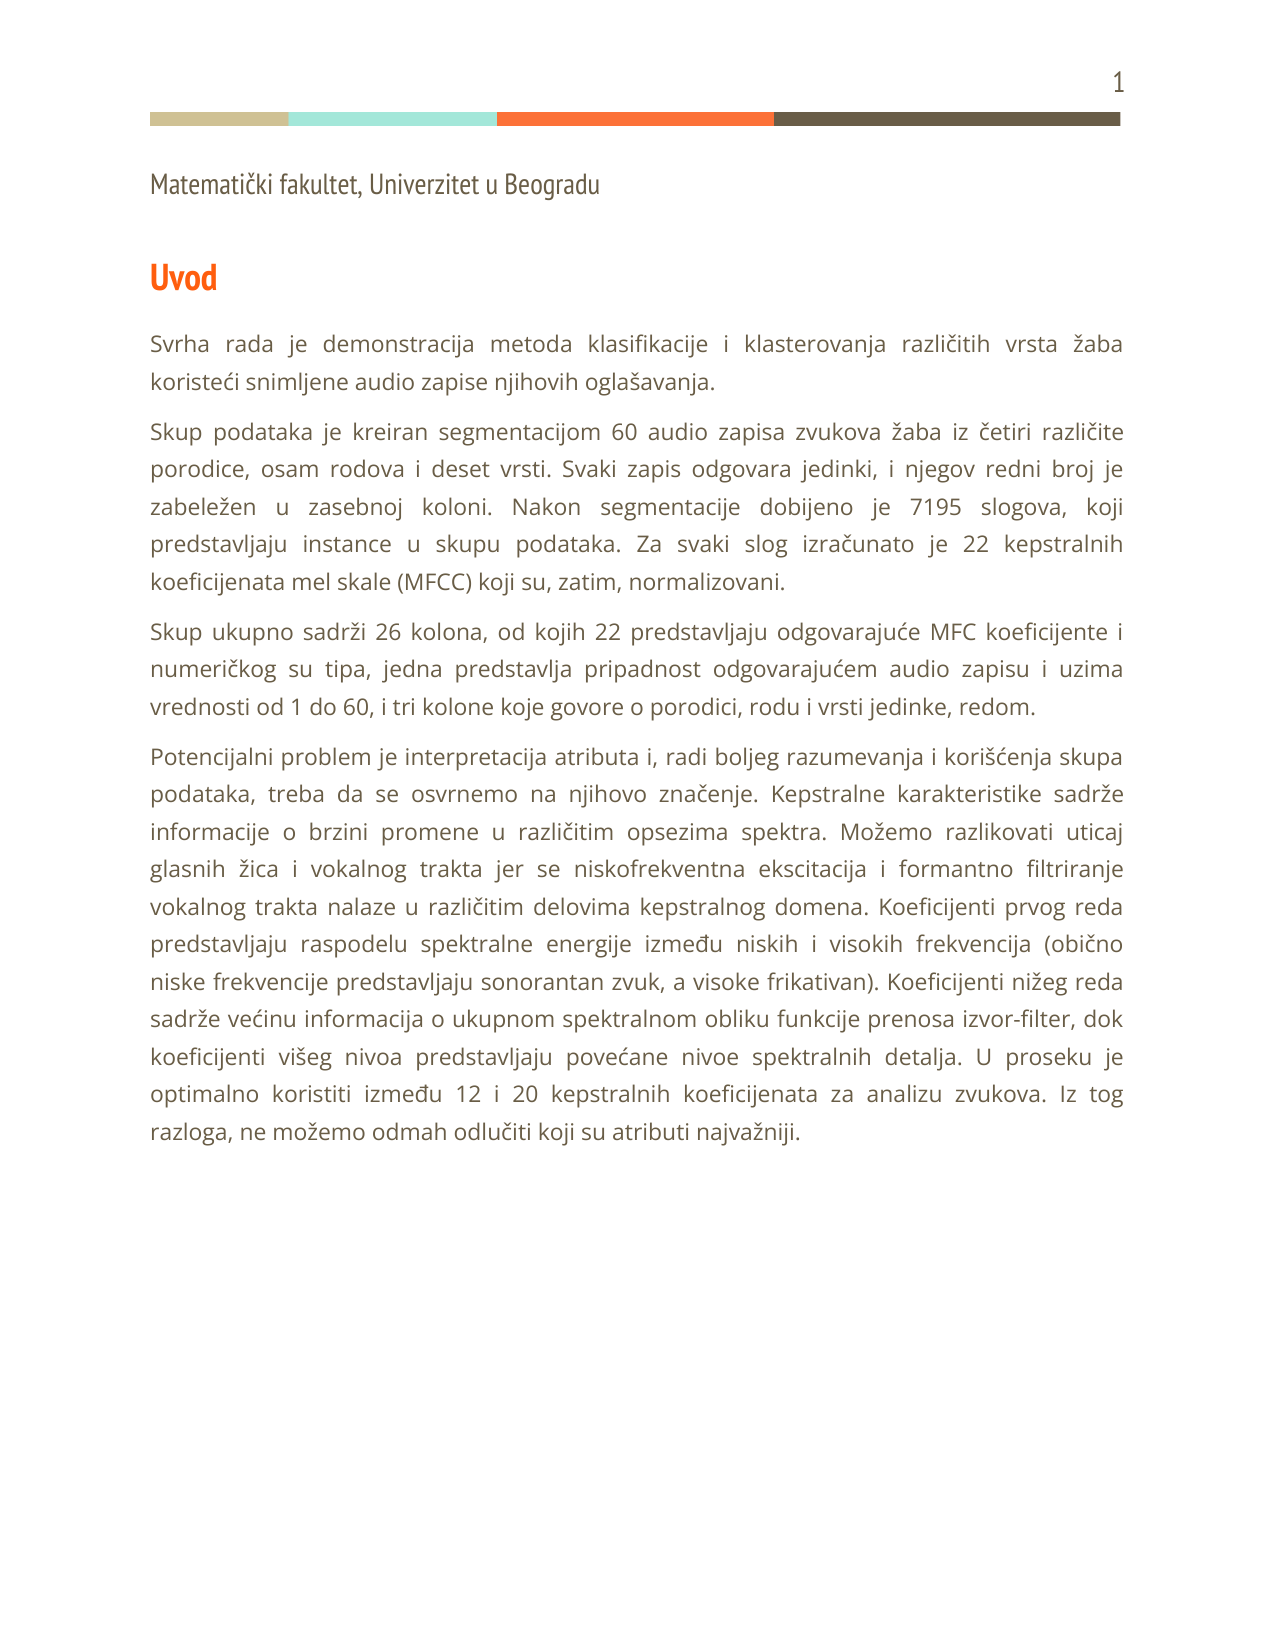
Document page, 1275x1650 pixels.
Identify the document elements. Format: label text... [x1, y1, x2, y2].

text Potencijalni problem je interpretacija atributa i, radi boljeg razumevanja i korišćenja skupa podataka, treba da se osvrnemo na njihovo značenje. Kepstralne karakteristike sadrže informacije o brzini promene u različitim opsezima spektra. Možemo razlikovati uticaj glasnih žica i vokalnog trakta jer se niskofrekventna ekscitacija i formantno filtriranje vokalnog trakta nalaze u različitim delovima kepstralnog domena. Koeficijenti prvog reda predstavljaju raspodelu spektralne energije između niskih i visokih frekvencija (obično niske frekvencije predstavljaju sonorantan zvuk, a visoke frikativan). Koeficijenti nižeg reda sadrže većinu informacija o ukupnom spektralnom obliku funkcije prenosa izvor-filter, dok koeficijenti višeg nivoa predstavljaju povećane nivoe spektralnih detalja. U proseku je optimalno koristiti između 12 i 20 kepstralnih koeficijenata za analizu zvukova. Iz tog razloga, ne možemo odmah odlučiti koji su atributi najvažniji. [150, 741, 1125, 1147]
text Matematički fakultet, Univerzitet u Beogradu [150, 165, 1125, 202]
text Skup podataka je kreiran segmentacijom 60 audio zapisa zvukova žaba iz četiri različite porodice, osam rodova i deset vrsti. Svaki zapis odgovara jedinki, i njegov redni broj je zabeležen u zasebnoj koloni. Nakon segmentacije dobijeno je 7195 slogova, koji predstavljaju instance u skupu podataka. Za svaki slog izračunato je 22 kepstralnih koeficijenata mel skale (MFCC) koji su, zatim, normalizovani. [150, 416, 1125, 597]
text Skup ukupno sadrži 26 kolona, od kojih 22 predstavljaju odgovarajuće MFC koeficijente i numeričkog su tipa, jedna predstavlja pripadnost odgovarajućem audio zapisu i uzima vrednosti od 1 do 60, i tri kolone koje govore o porodici, rodu i vrsti jedinke, redom. [150, 616, 1125, 722]
subtitle Uvod [150, 252, 1125, 301]
picture [150, 112, 1121, 126]
text Svrha rada je demonstracija metoda klasifikacije i klasterovanja različitih vrsta žaba koristeći snimljene audio zapise njihovih oglašavanja. [150, 328, 1125, 397]
